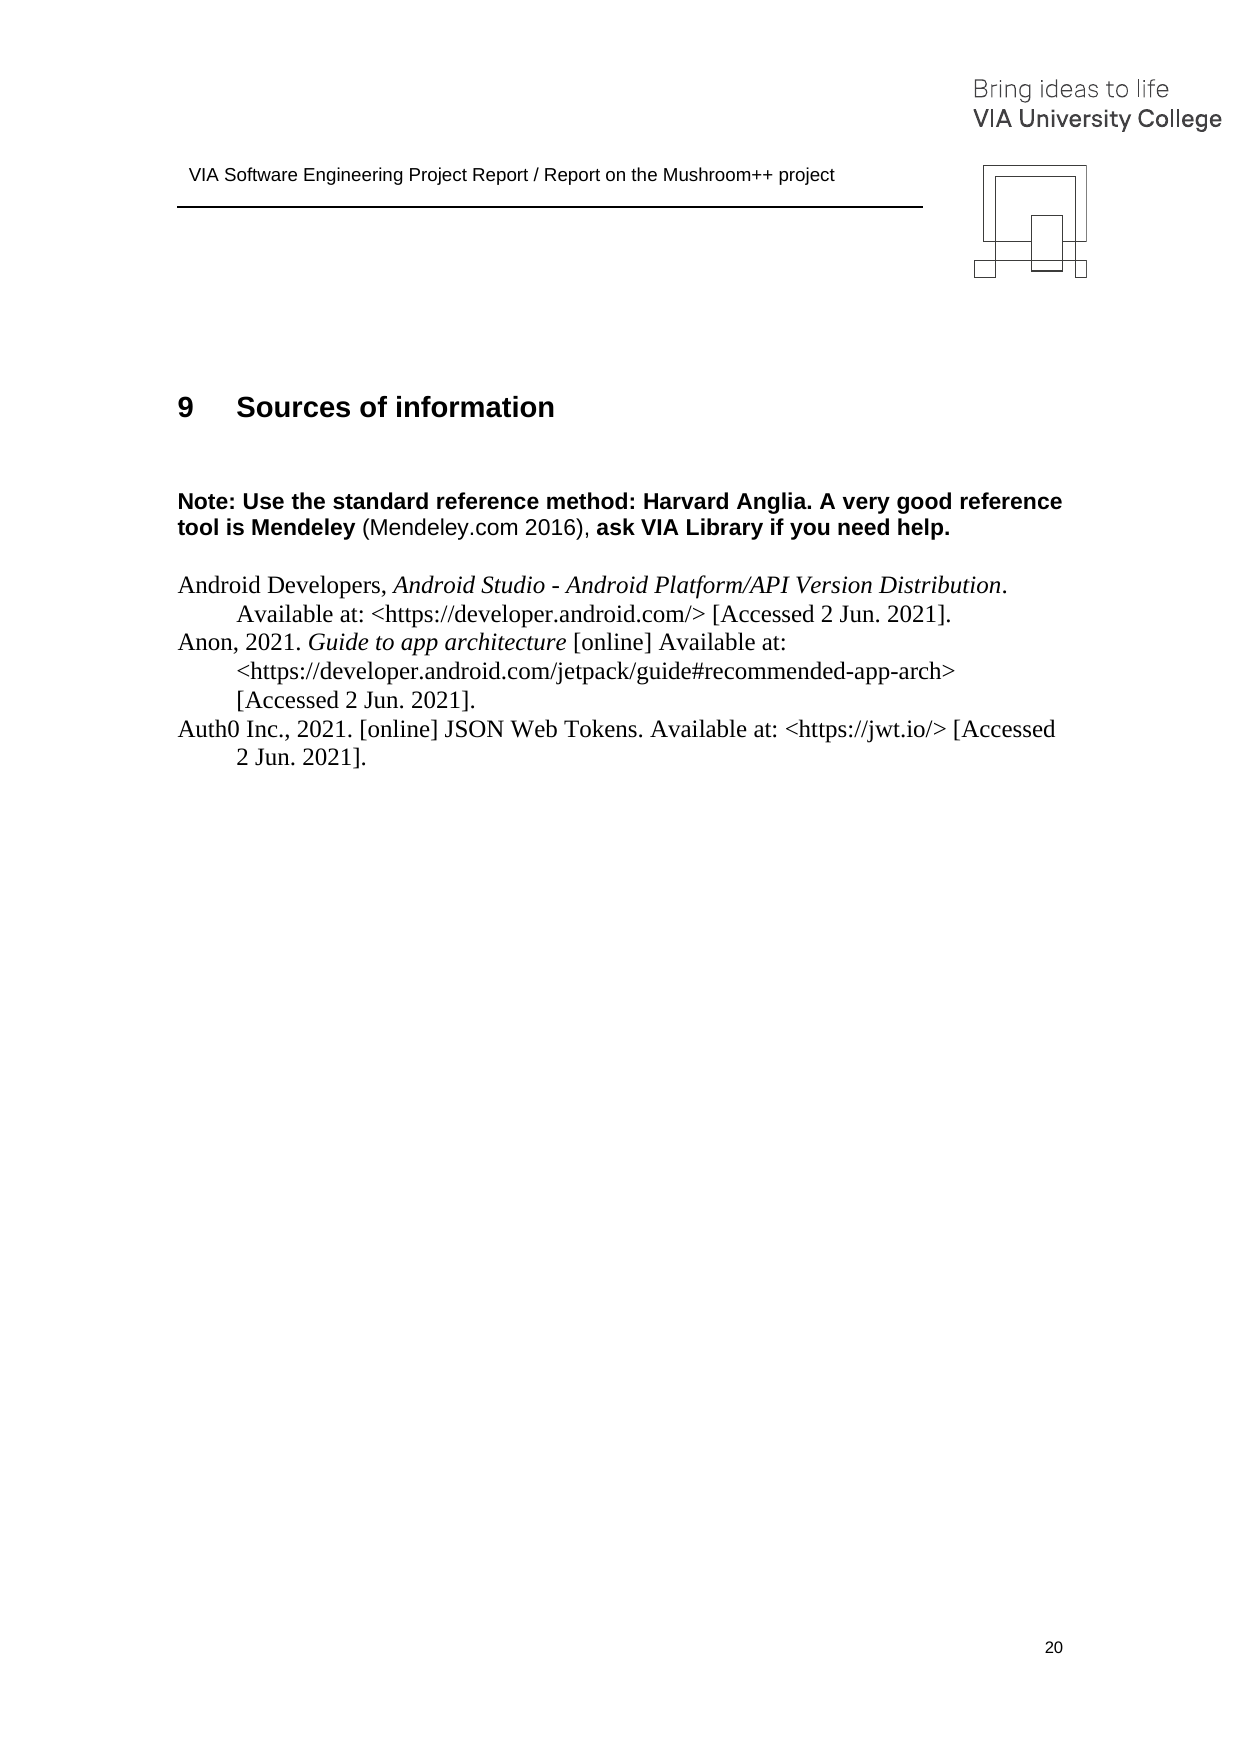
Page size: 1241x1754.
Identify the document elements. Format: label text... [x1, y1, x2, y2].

text Android Developers, Android Studio - Android Platform/API Version Distribution. Available at: <https://developer.android.com/> [Accessed 2 Jun. 2021]. [177, 570, 1063, 627]
text Auth0 Inc., 2021. [online] JSON Web Tokens. Available at: <https://jwt.io/> [Accessed 2 Jun. 2021]. [177, 714, 1063, 771]
text Anon, 2021. Guide to app architecture [online] Available at: <https://developer.android.com/jetpack/guide#recommended-app-arch> [Accessed 2 Jun. 2021]. [177, 627, 1063, 714]
text Note: Use the standard reference method: Harvard Anglia. A very good reference tool is Mendeley (Mendeley.com 2016), ask VIA Library if you need help. [177, 488, 1063, 541]
subtitle Sources of information [177, 390, 1063, 423]
